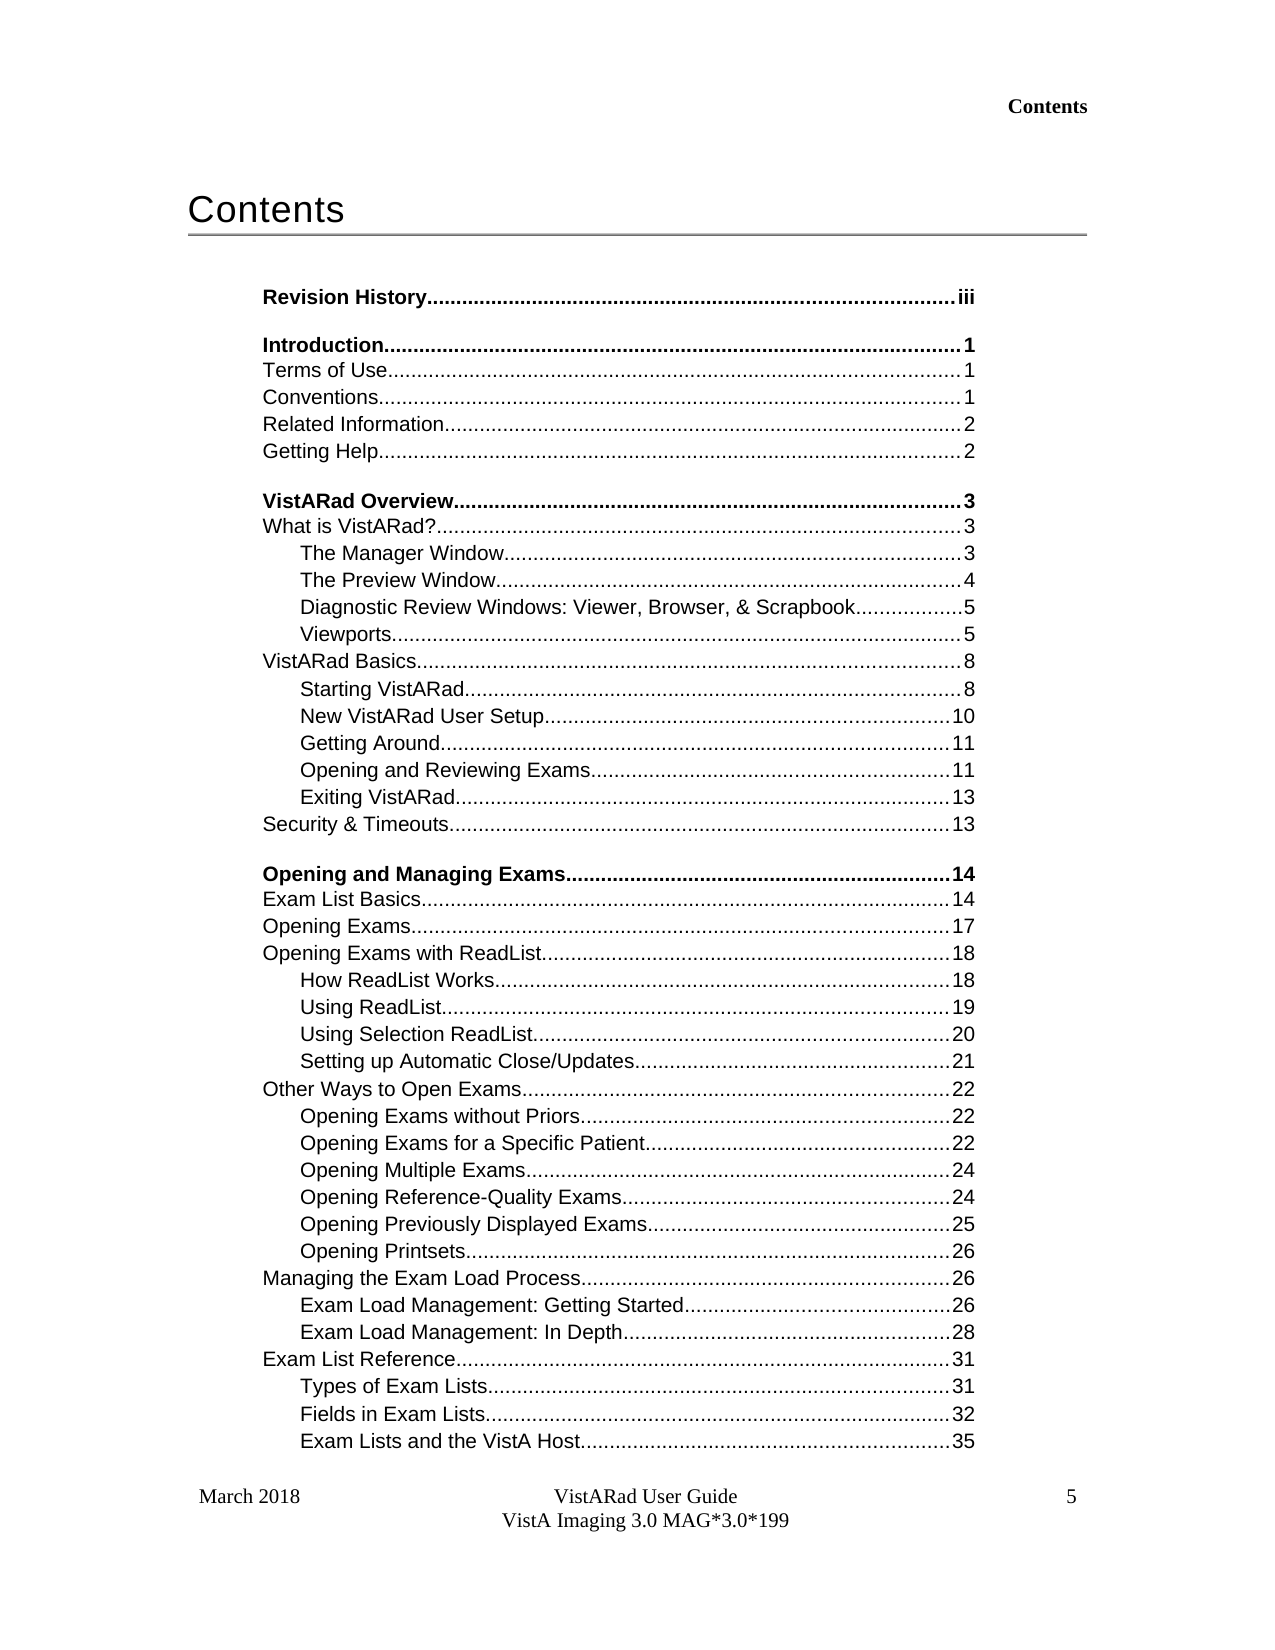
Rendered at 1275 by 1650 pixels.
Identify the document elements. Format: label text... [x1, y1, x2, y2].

text Fields in Exam Lists 32 [300, 1403, 1087, 1426]
text Opening and Reviewing Exams 11 [300, 759, 1087, 782]
text The Manager Window 3 [300, 542, 1087, 565]
text Opening and Managing Exams 14 [262, 863, 1087, 886]
text Opening Multiple Exams 24 [300, 1159, 1087, 1182]
text Conventions 1 [262, 386, 1087, 409]
text Opening Exams without Priors 22 [300, 1105, 1087, 1128]
text Getting Help 2 [262, 440, 1087, 463]
text Using ReadList 19 [300, 996, 1087, 1019]
text Types of Exam Lists 31 [300, 1376, 1087, 1398]
text Revision History iii [262, 286, 1087, 309]
text How ReadList Works 18 [300, 969, 1087, 992]
text Diagnostic Review Windows: Viewer, Browser, & Scrapbook 5 [300, 596, 1087, 619]
text New VistARad User Setup 10 [300, 705, 1087, 728]
text Exam Load Management: Getting Started 26 [300, 1294, 1087, 1317]
text The Preview Window 4 [300, 569, 1087, 592]
text Opening Exams for a Specific Patient 22 [300, 1132, 1087, 1155]
text Using Selection ReadList 20 [300, 1023, 1087, 1046]
text Exam List Basics 14 [262, 888, 1087, 911]
text Related Information 2 [262, 413, 1087, 436]
text Terms of Use 1 [262, 359, 1087, 382]
text Setting up Automatic Close/Updates 21 [300, 1051, 1087, 1073]
text What is VistARad? 3 [262, 515, 1087, 538]
text Opening Printsets 26 [300, 1240, 1087, 1263]
text Viewports 5 [300, 623, 1087, 646]
text Introduction 1 [262, 334, 1087, 357]
text Starting VistARad 8 [300, 678, 1087, 701]
text Opening Previously Displayed Exams 25 [300, 1213, 1087, 1236]
text Opening Exams 17 [262, 915, 1087, 938]
text Exam Lists and the VistA Host 35 [300, 1430, 1087, 1453]
text Opening Reference-Quality Exams 24 [300, 1186, 1087, 1209]
text Getting Around 11 [300, 732, 1087, 755]
text Other Ways to Open Exams 22 [262, 1078, 1087, 1101]
text VistARad Overview 3 [262, 490, 1087, 513]
text VistARad Basics 8 [262, 651, 1087, 673]
text Managing the Exam Load Process 26 [262, 1267, 1087, 1290]
text Opening Exams with ReadList 18 [262, 942, 1087, 965]
text Exam Load Management: In Depth 28 [300, 1321, 1087, 1344]
text Security & Timeouts 13 [262, 813, 1087, 836]
text Exam List Reference 31 [262, 1348, 1087, 1371]
text Exiting VistARad 13 [300, 786, 1087, 809]
subtitle Contents [187, 187, 1087, 236]
